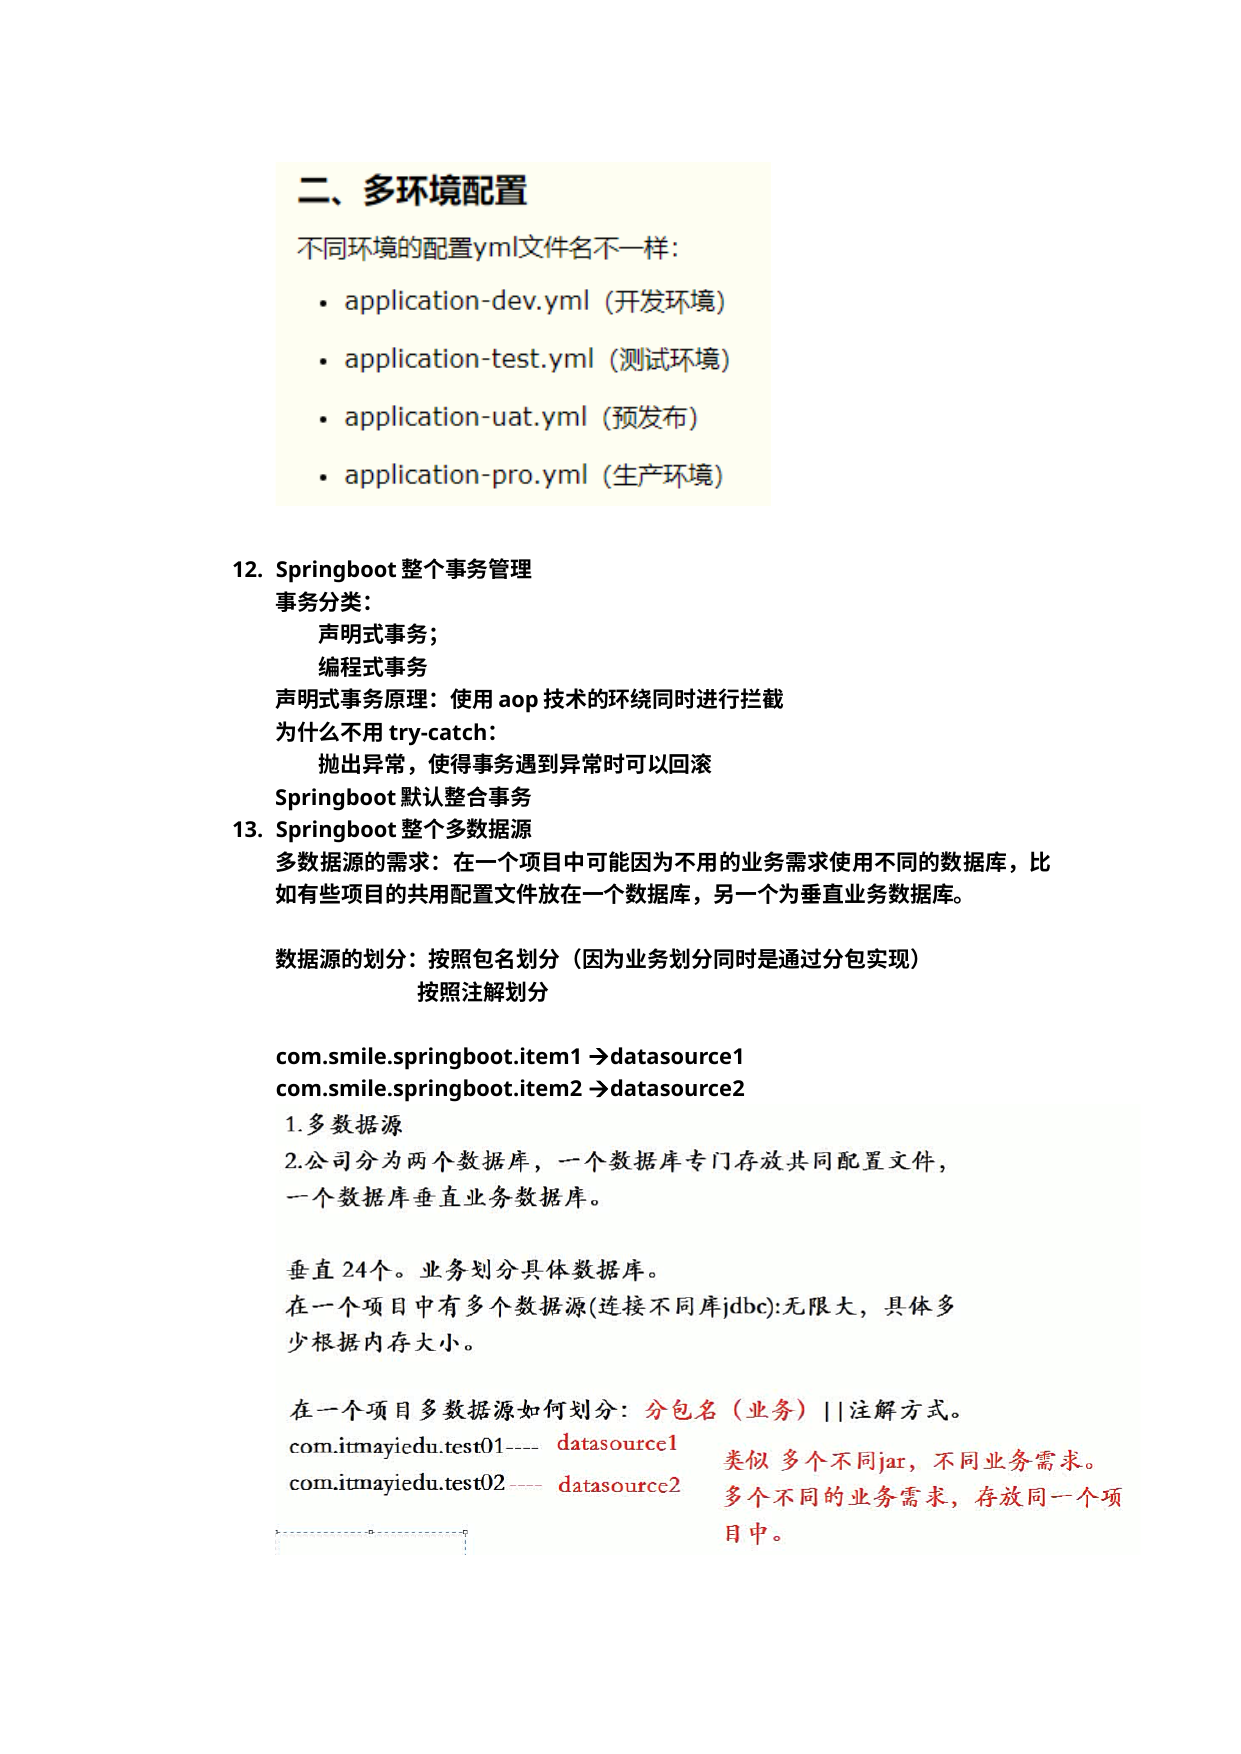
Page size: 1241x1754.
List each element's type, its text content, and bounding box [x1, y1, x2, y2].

list Springboot整个多数据源 [232, 812, 1053, 844]
text 数据源的划分：按照包名划分（因为业务划分同时是通过分包实现） [276, 942, 1053, 974]
list Springboot整个事务管理 [232, 552, 1053, 584]
picture [275, 162, 771, 506]
text com.smile.springboot.item1 datasource1 [276, 1039, 1053, 1072]
text Springboot默认整合事务 [232, 779, 1053, 812]
text 为什么不用try-catch： [275, 714, 1053, 747]
text 编程式事务 [275, 649, 1053, 682]
picture [275, 1104, 1141, 1555]
text 声明式事务原理：使用aop技术的环绕同时进行拦截 [275, 682, 1053, 714]
text 声明式事务； [275, 617, 1053, 649]
text 事务分类： [275, 584, 1053, 617]
text com.smile.springboot.item2 datasource2 [276, 1072, 1053, 1104]
text 抛出异常，使得事务遇到异常时可以回滚 [275, 747, 1053, 779]
text 按照注解划分 [276, 974, 1053, 1007]
text 多数据源的需求：在一个项目中可能因为不用的业务需求使用不同的数据库，比如有些项目的共用配置文件放在一个数据库，另一个为垂直业务数据库。 [276, 844, 1053, 909]
